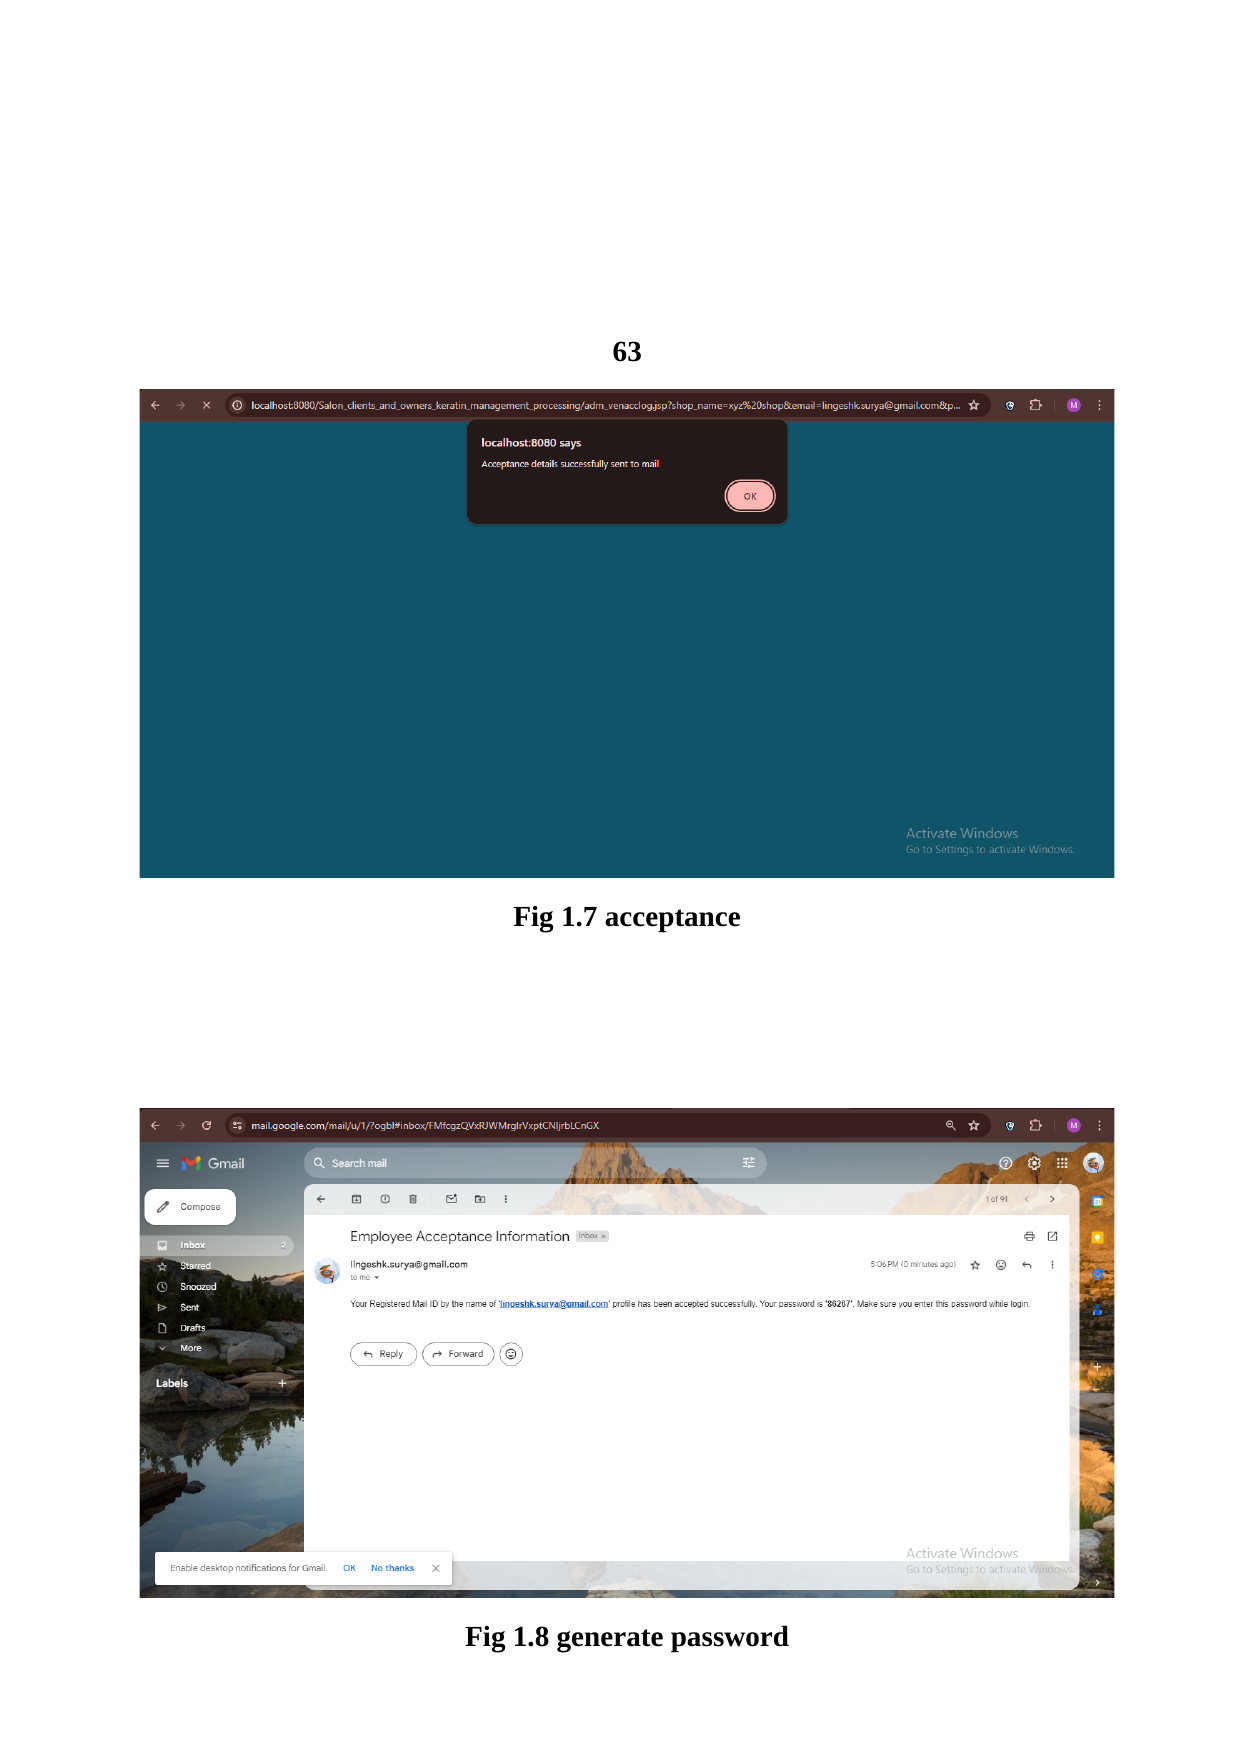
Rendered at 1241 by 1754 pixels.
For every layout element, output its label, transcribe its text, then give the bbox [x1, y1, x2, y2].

picture [139, 389, 1115, 878]
text 63 [89, 296, 1165, 368]
text Fig 1.8 generate password [89, 1619, 1165, 1652]
text Fig 1.7 acceptance [89, 899, 1165, 932]
picture [139, 1108, 1115, 1598]
